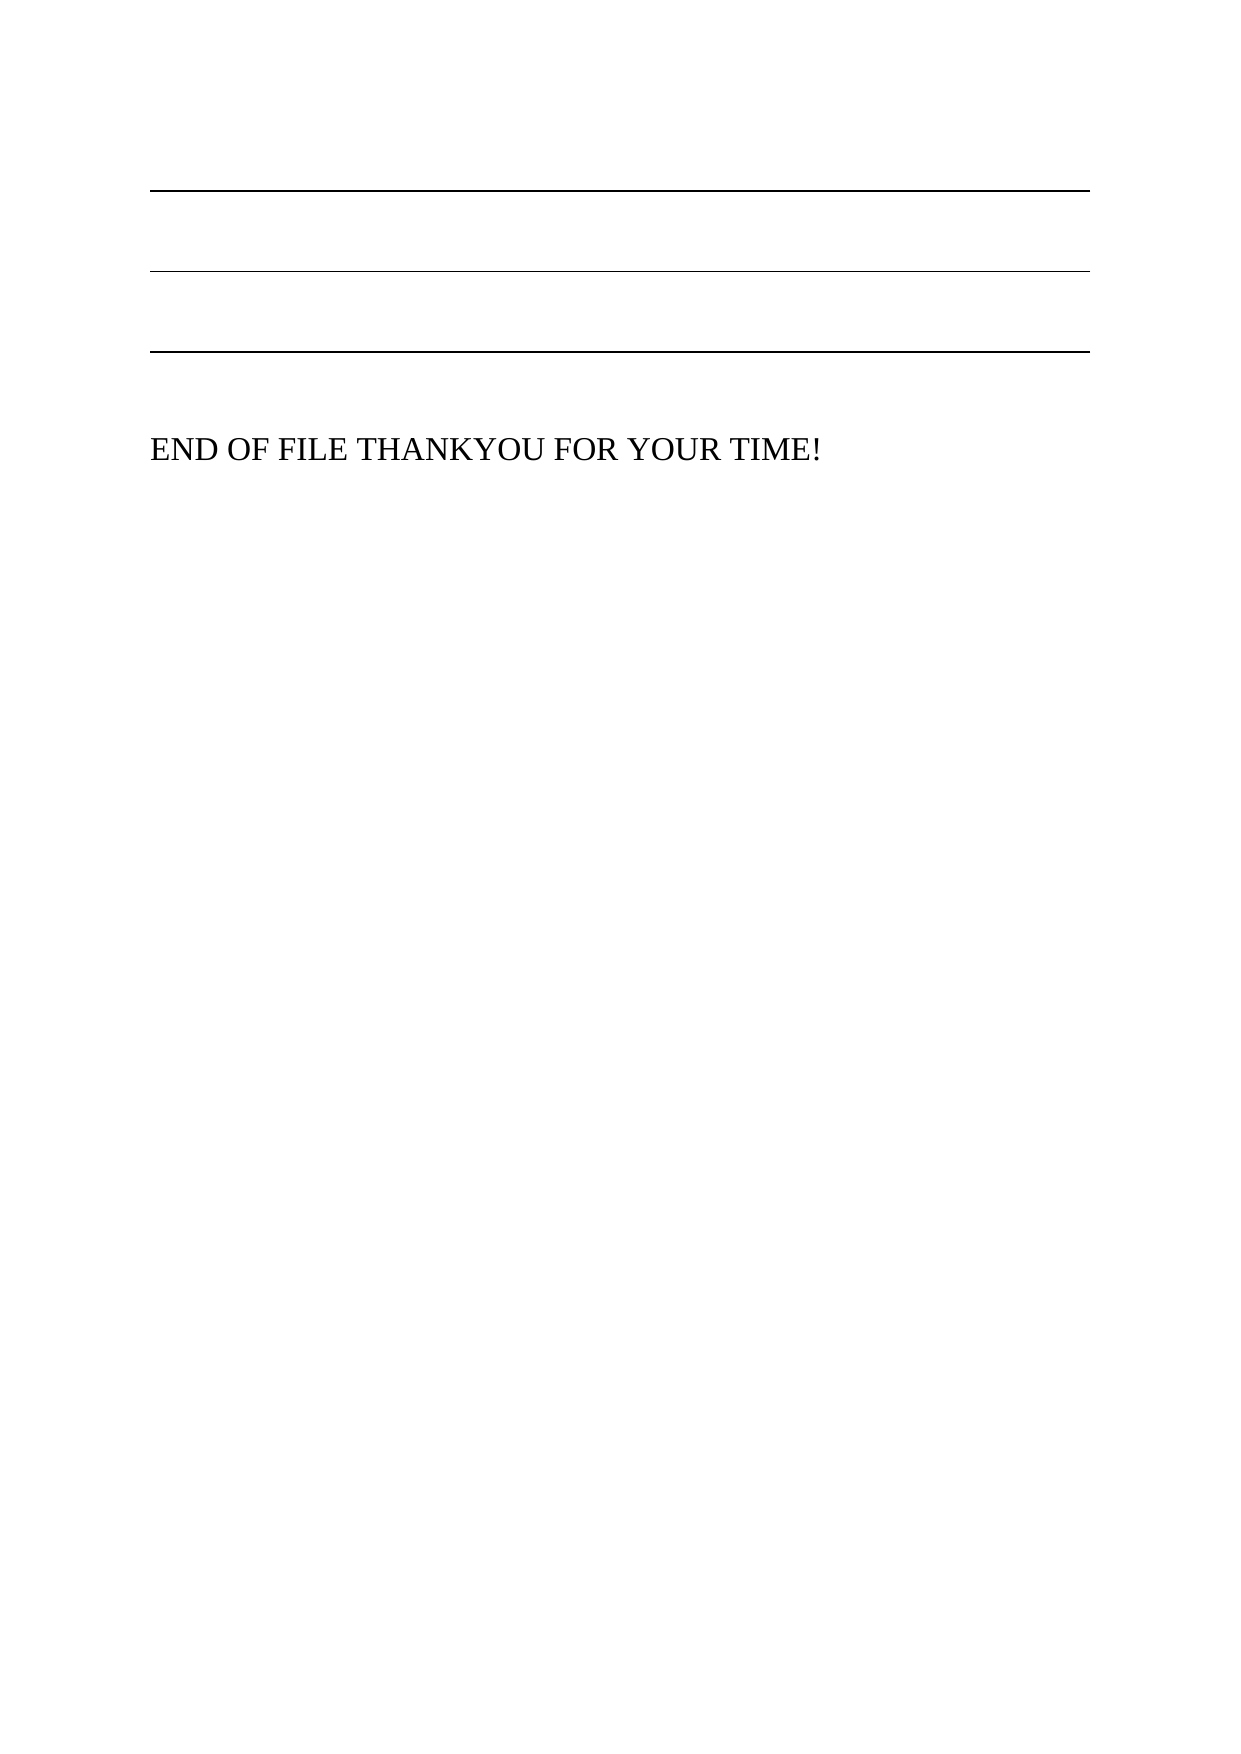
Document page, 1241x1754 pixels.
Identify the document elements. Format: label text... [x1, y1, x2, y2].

text END OF FILE THANKYOU FOR YOUR TIME! [150, 429, 1090, 468]
